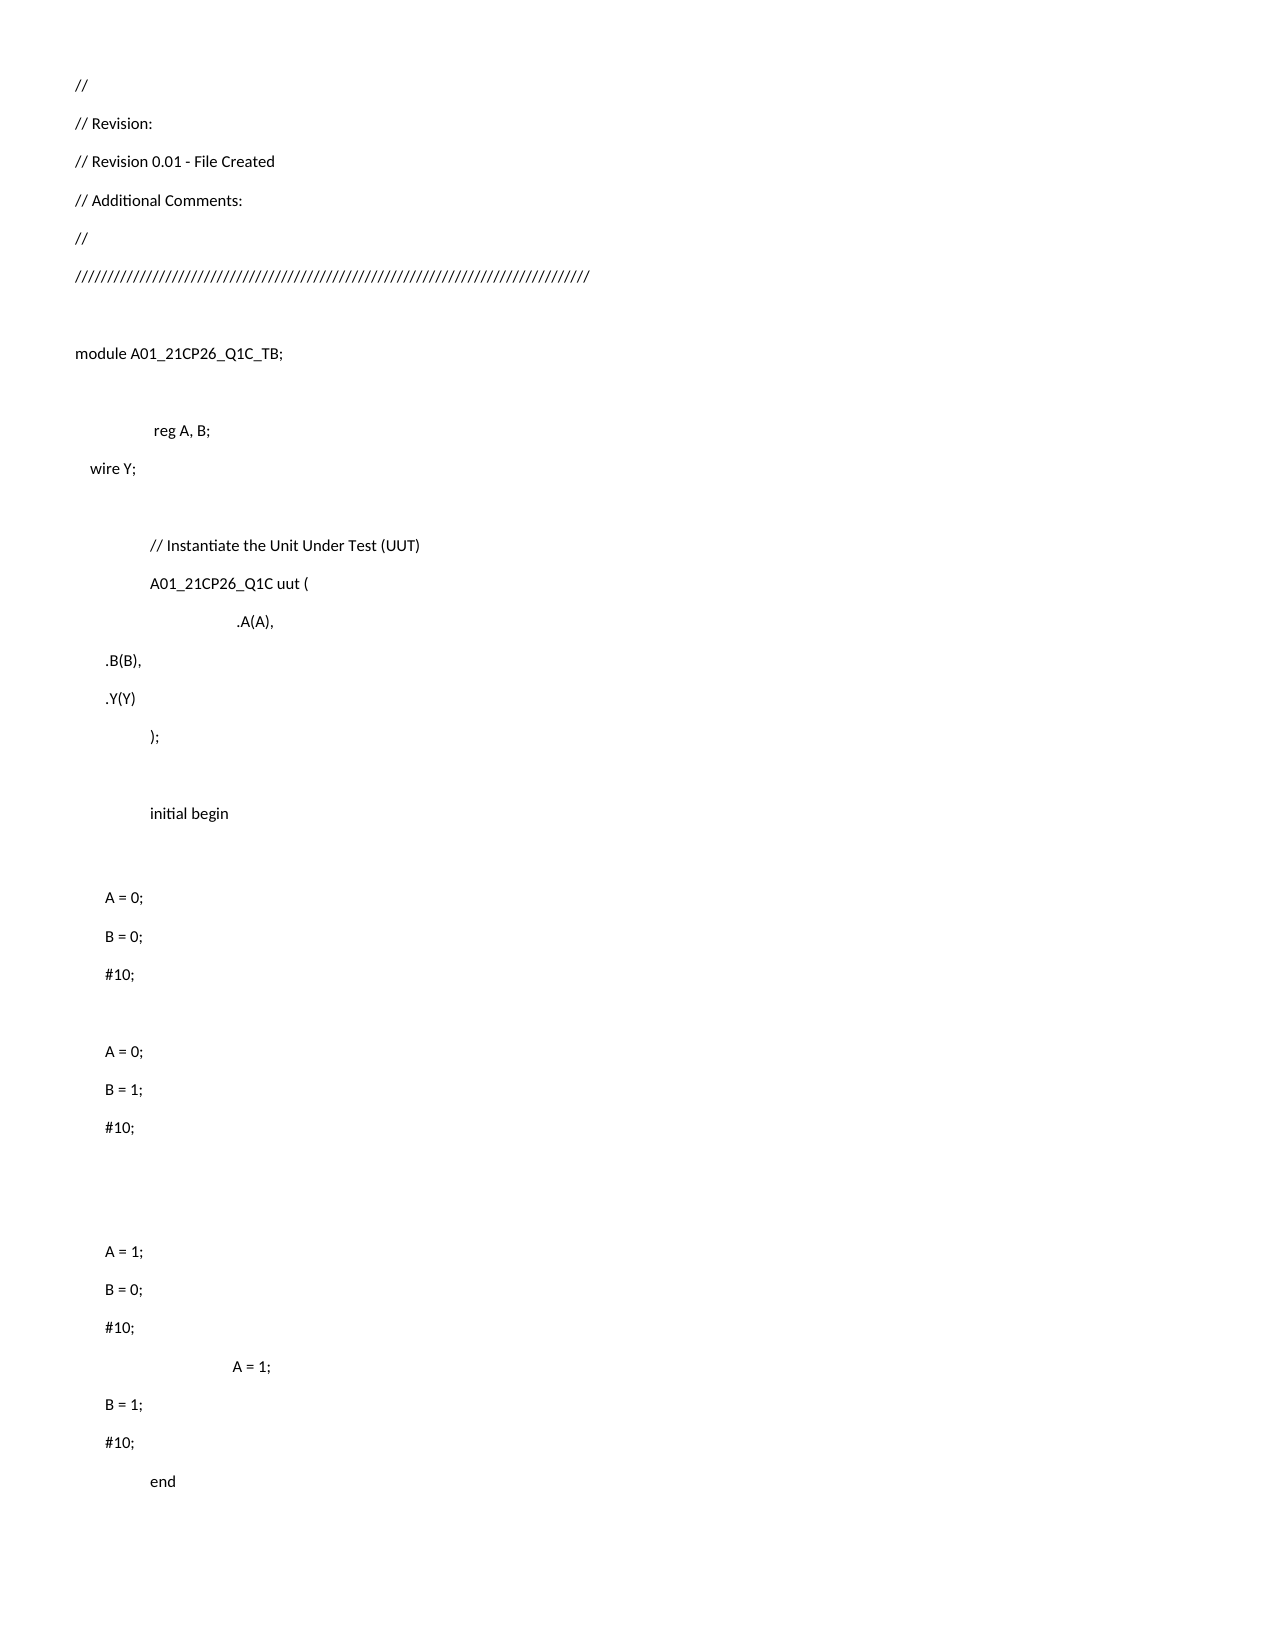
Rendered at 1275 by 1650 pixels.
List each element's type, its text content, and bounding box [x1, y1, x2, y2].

text .A(A), [75, 612, 1200, 632]
text .Y(Y) [75, 688, 1200, 709]
text A = 1; [75, 1356, 1200, 1376]
text A01_21CP26_Q1C uut ( [75, 573, 1200, 594]
text B = 0; [75, 926, 1200, 946]
text // [75, 228, 1200, 249]
text initial begin [75, 803, 1200, 824]
text // Revision: [75, 113, 1200, 134]
text .B(B), [75, 650, 1200, 670]
text B = 1; [75, 1079, 1200, 1100]
text A = 0; [75, 1041, 1200, 1061]
text #10; [75, 1433, 1200, 1453]
text wire Y; [75, 458, 1200, 479]
text B = 0; [75, 1279, 1200, 1300]
text #10; [75, 1118, 1200, 1138]
text A = 1; [75, 1241, 1200, 1261]
text #10; [75, 1318, 1200, 1338]
text B = 1; [75, 1394, 1200, 1415]
text // Revision 0.01 - File Created [75, 152, 1200, 172]
text reg A, B; [75, 420, 1200, 440]
text // [75, 75, 1200, 95]
text #10; [75, 964, 1200, 985]
text A = 0; [75, 888, 1200, 908]
text // Additional Comments: [75, 190, 1200, 210]
text ); [75, 727, 1200, 747]
text // Instantiate the Unit Under Test (UUT) [75, 535, 1200, 555]
text end [75, 1471, 1200, 1491]
text //////////////////////////////////////////////////////////////////////////////// [75, 267, 1200, 287]
text module A01_21CP26_Q1C_TB; [75, 343, 1200, 364]
